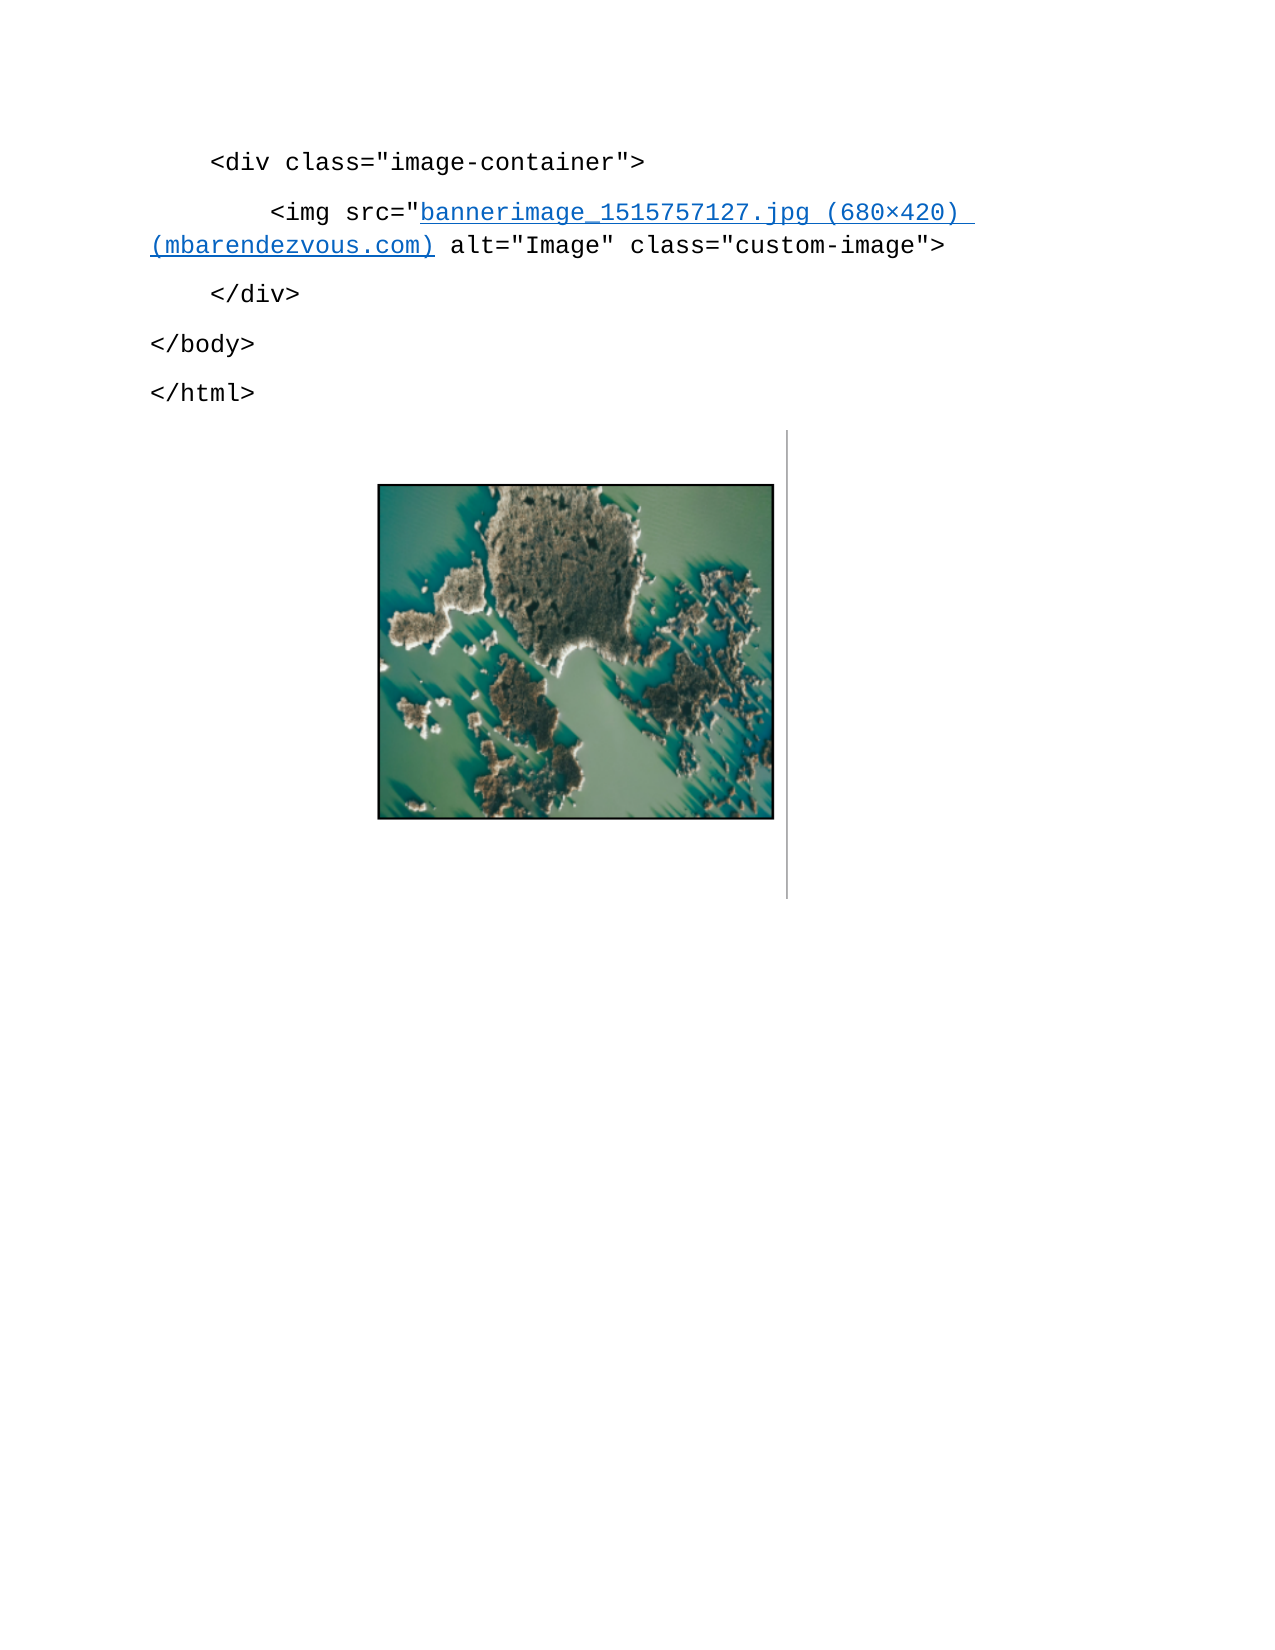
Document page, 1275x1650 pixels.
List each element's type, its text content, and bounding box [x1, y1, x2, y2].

text <div class="image-container"> [150, 150, 1125, 178]
text <img src="bannerimage_1515757127.jpg (680×420) (mbarendezvous.com) alt="Image" class="custom-image"> [150, 199, 1125, 261]
text </body> [150, 331, 1125, 359]
text </div> [150, 282, 1125, 310]
text </html> [150, 381, 1125, 409]
